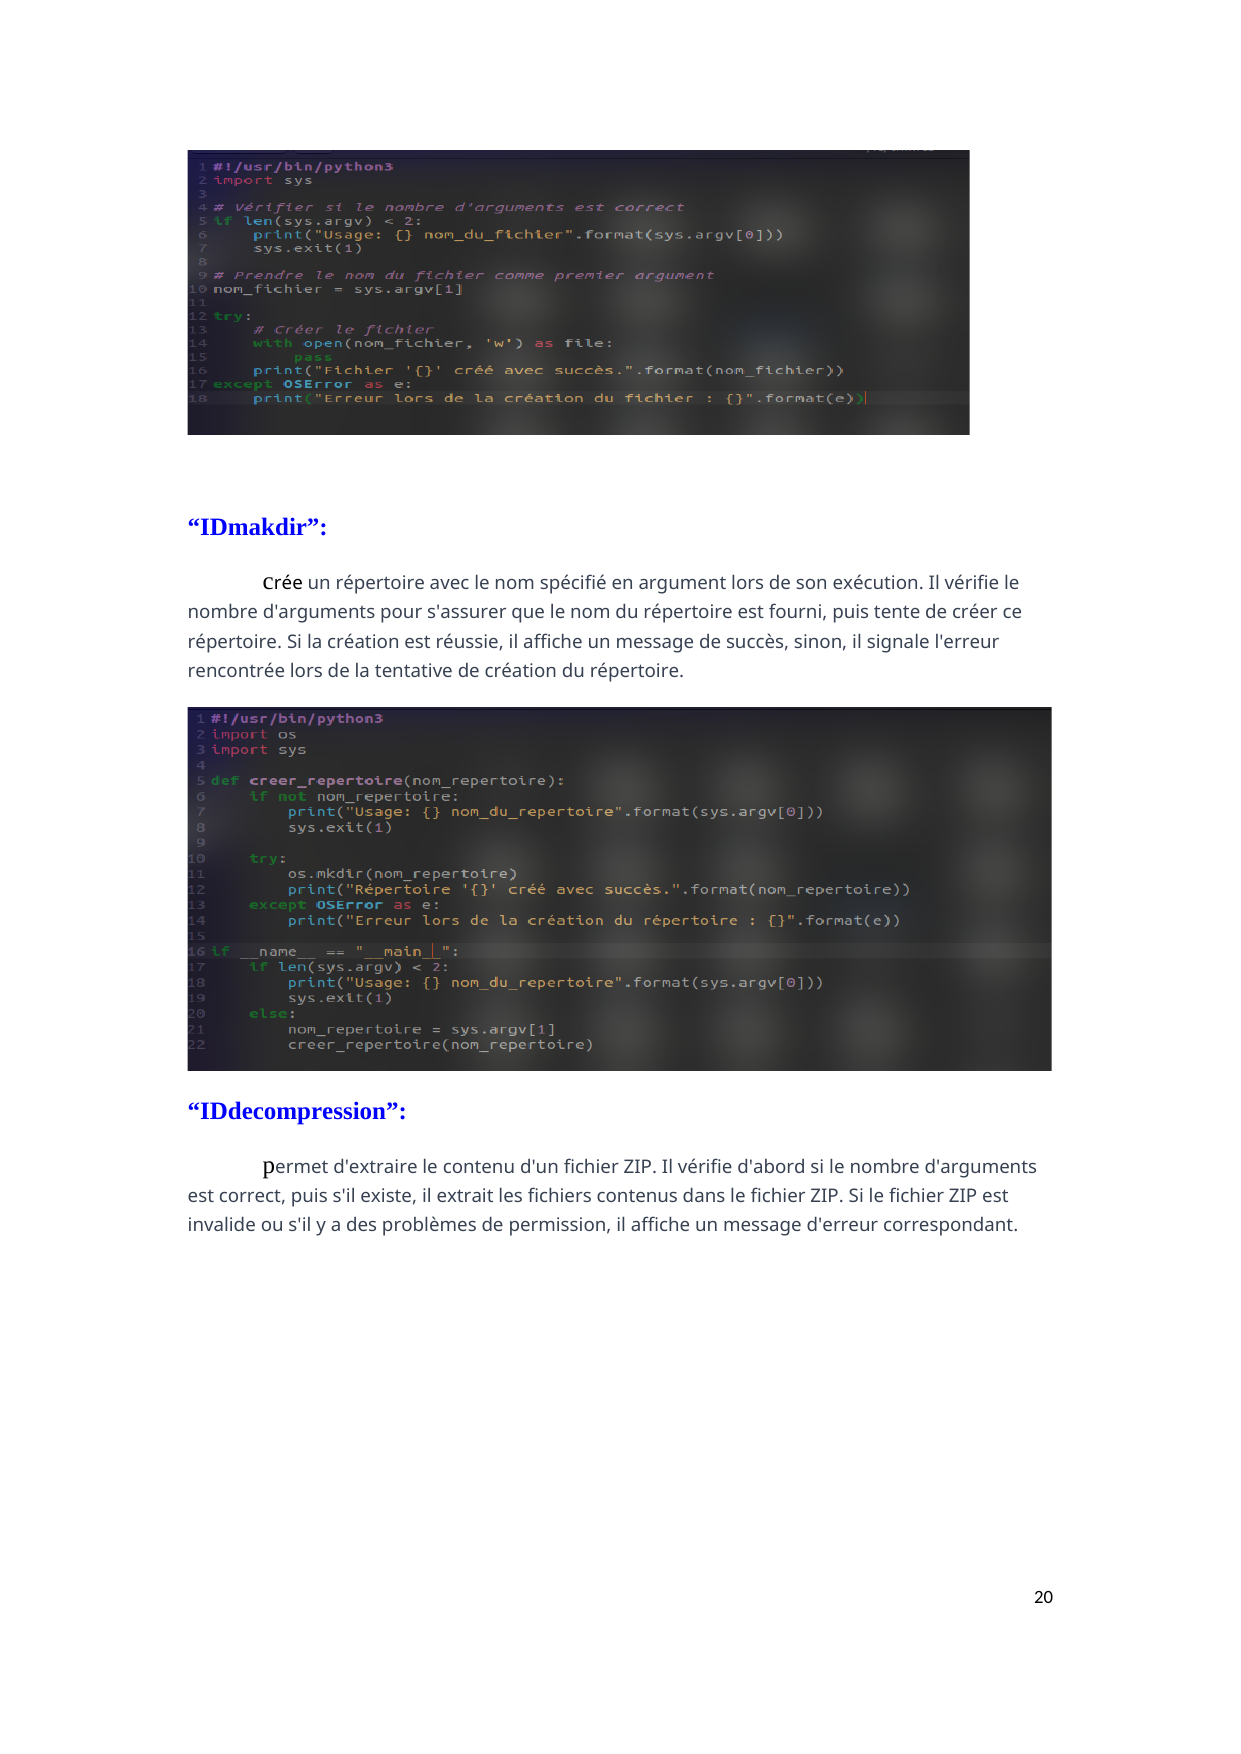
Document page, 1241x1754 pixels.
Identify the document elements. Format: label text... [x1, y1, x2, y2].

picture [187, 707, 1052, 1071]
text permet d'extraire le contenu d'un fichier ZIP. Il vérifie d'abord si le nombre d'arguments est correct, puis s'il existe, il extrait les fichiers contenus dans le fichier ZIP. Si le fichier ZIP est invalide ou s'il y a des problèmes de permission, il affiche un message d'erreur correspondant. [187, 1150, 1053, 1237]
picture [187, 150, 970, 435]
text “IDdecompression”: [187, 1096, 1053, 1125]
text crée un répertoire avec le nom spécifié en argument lors de son exécution. Il vérifie le nombre d'arguments pour s'assurer que le nom du répertoire est fourni, puis tente de créer ce répertoire. Si la création est réussie, il affiche un message de succès, sinon, il signale l'erreur rencontrée lors de la tentative de création du répertoire. [187, 566, 1053, 683]
text “IDmakdir”: [187, 512, 1053, 541]
